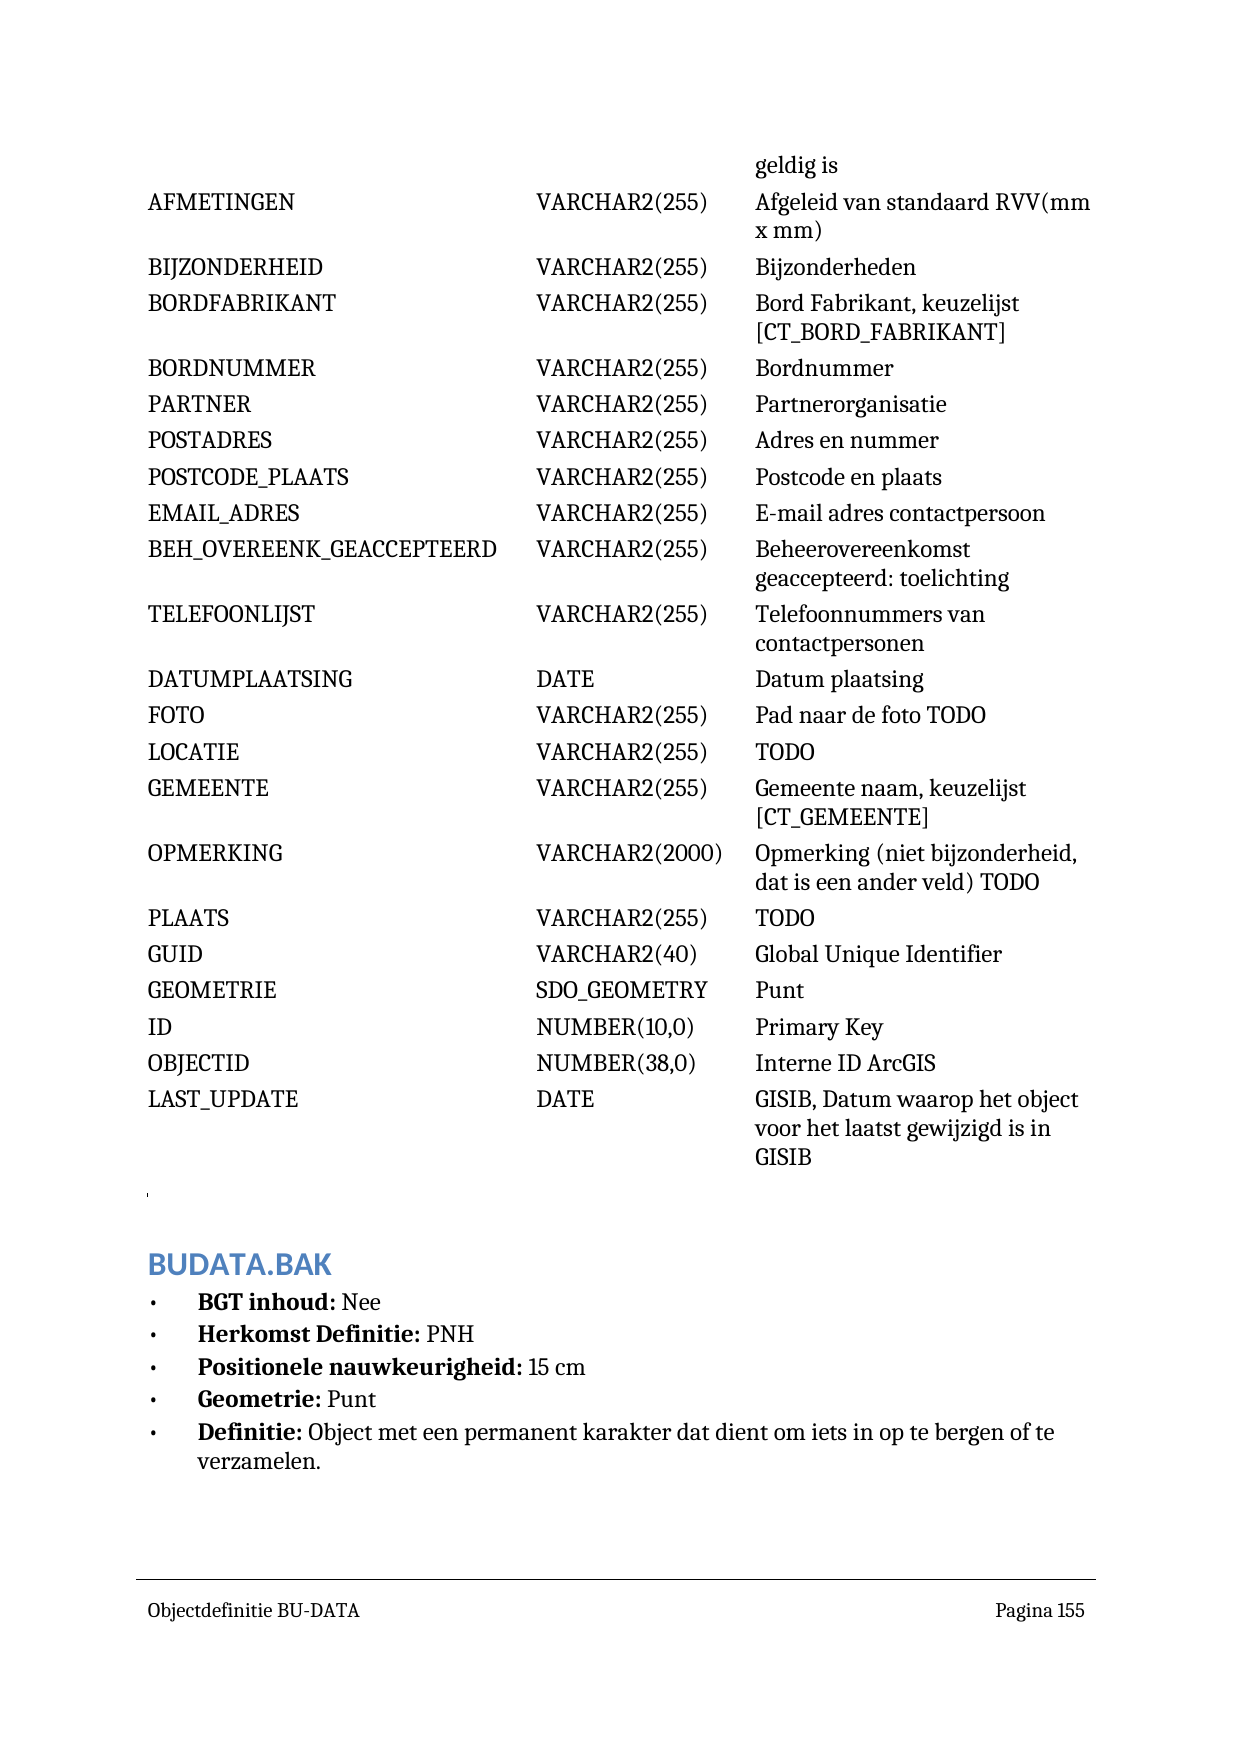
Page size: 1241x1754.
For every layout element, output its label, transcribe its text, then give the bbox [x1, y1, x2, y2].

list BGT inhoud: Nee [148, 1288, 1093, 1317]
list Positionele nauwkeurigheid: 15 cm [148, 1353, 1093, 1382]
subtitle BUDATA.BAK [148, 1243, 1093, 1284]
list Definitie: Object met een permanent karakter dat dient om iets in op te bergen of te verzamelen. [148, 1418, 1093, 1475]
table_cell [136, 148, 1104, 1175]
list Herkomst Definitie: PNH [148, 1320, 1093, 1349]
list Geometrie: Punt [148, 1385, 1093, 1414]
